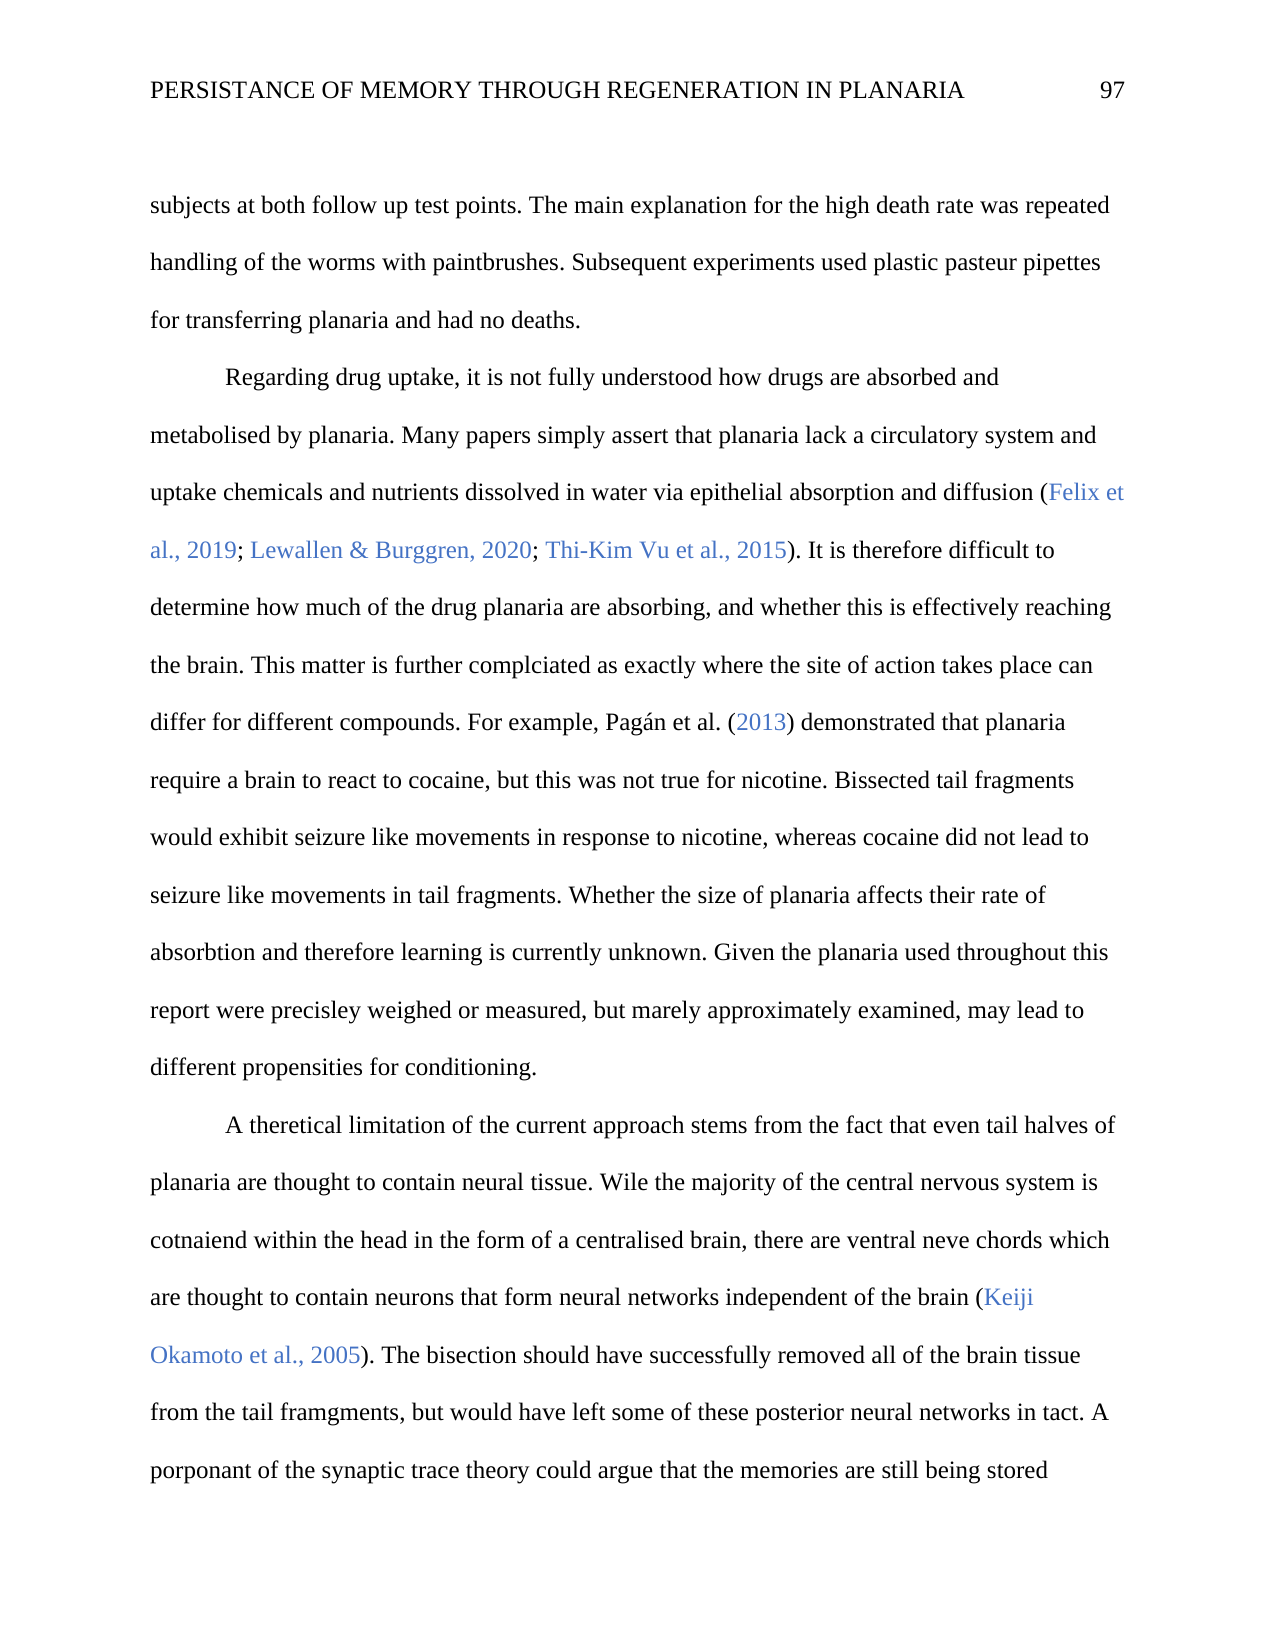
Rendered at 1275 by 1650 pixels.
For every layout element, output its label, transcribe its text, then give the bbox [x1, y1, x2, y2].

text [150, 1110, 1125, 1484]
text Regarding drug uptake, it is not fully understood how drugs are absorbed and metabolised by planaria. Many papers simply assert that planaria lack a circulatory system and uptake chemicals and nutrients dissolved in water via epithelial absorption and diffusion (Felix et al., 2019; Lewallen & Burggren, 2020; Thi-Kim Vu et al., 2015). It is therefore difficult to determine how much of the drug planaria are absorbing, and whether this is effectively reaching the brain. This matter is further complciated as exactly where the site of action takes place can differ for different compounds. For example, Pagán et al. (2013) demonstrated that planaria require a brain to react to cocaine, but this was not true for nicotine. Bissected tail fragments would exhibit seizure like movements in response to nicotine, whereas cocaine did not lead to seizure like movements in tail fragments. Whether the size of planaria affects their rate of absorbtion and therefore learning is currently unknown. Given the planaria used throughout this report were precisley weighed or measured, but marely approximately examined, may lead to different propensities for conditioning. [150, 362, 1125, 1081]
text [150, 190, 1125, 334]
